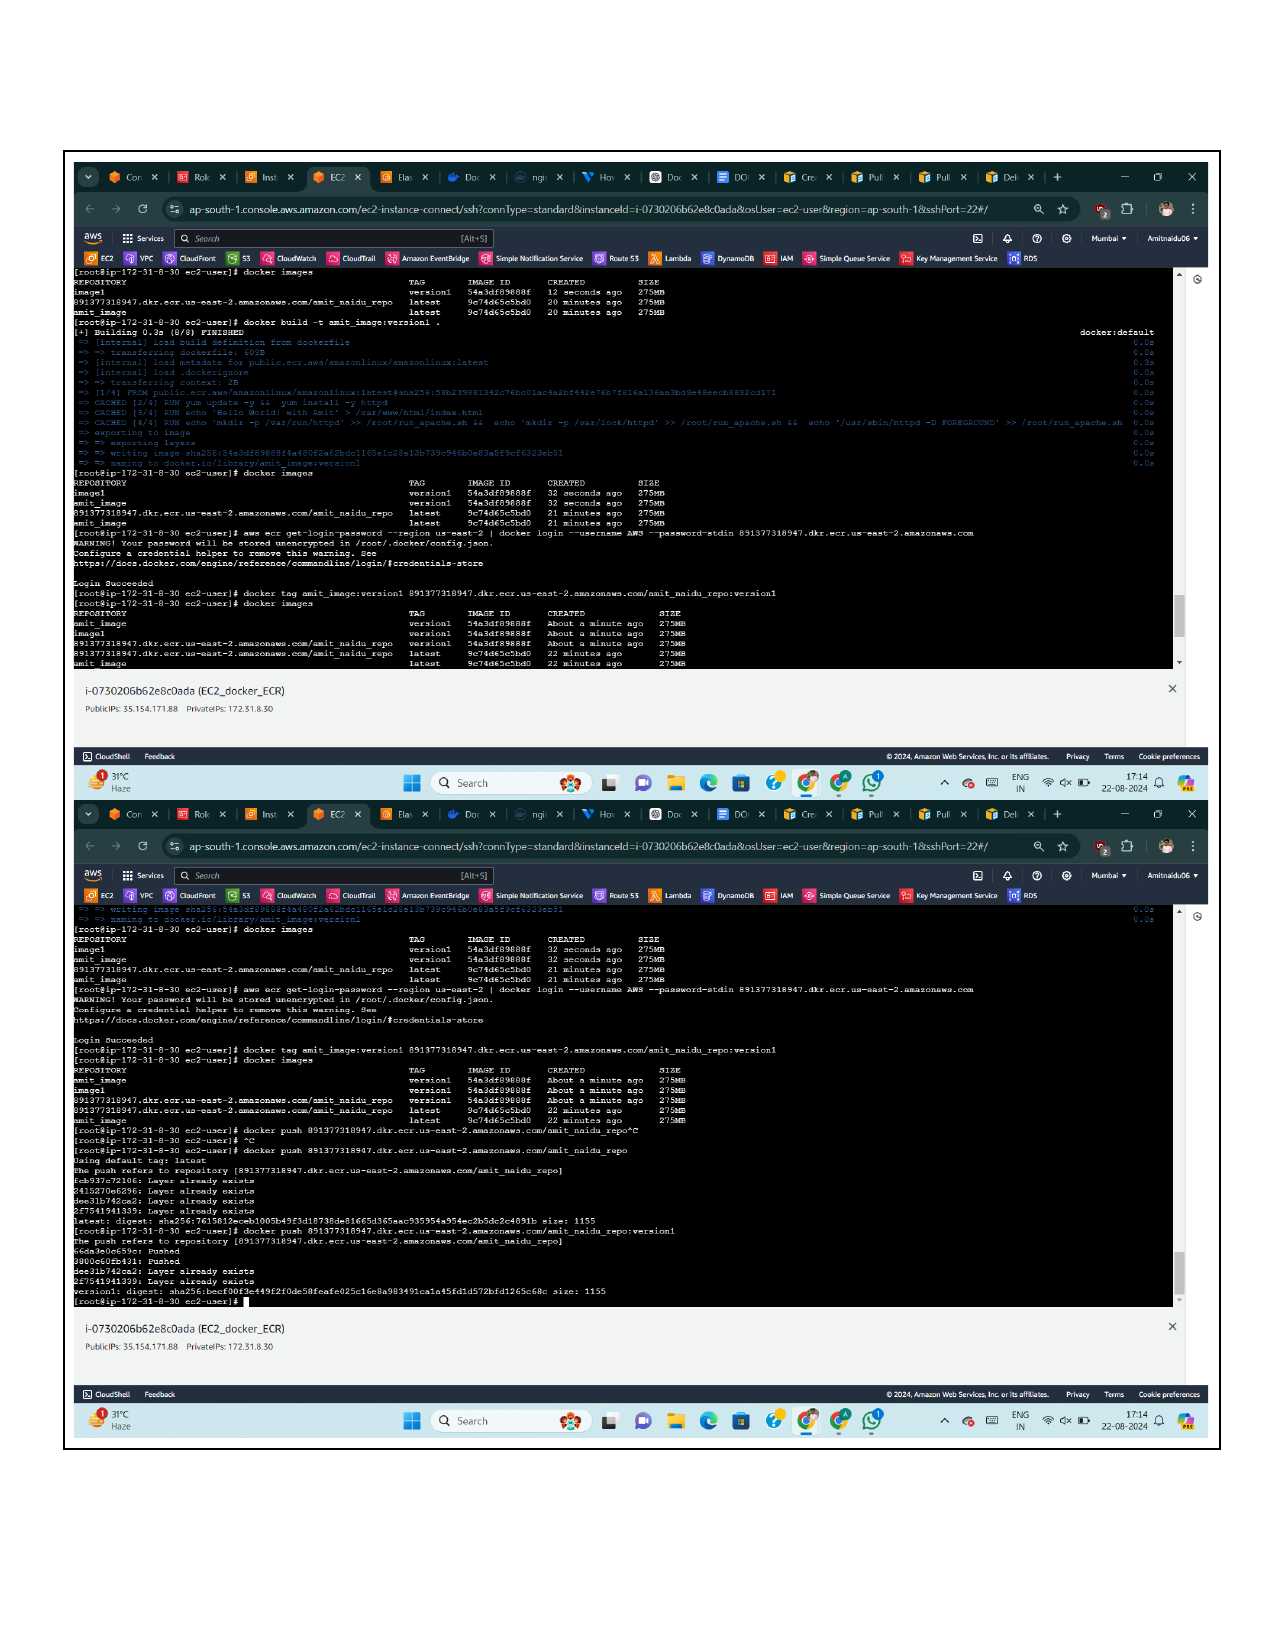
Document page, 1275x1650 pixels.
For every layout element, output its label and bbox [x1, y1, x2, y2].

picture [73, 162, 1209, 1438]
table_header [65, 152, 1219, 1448]
